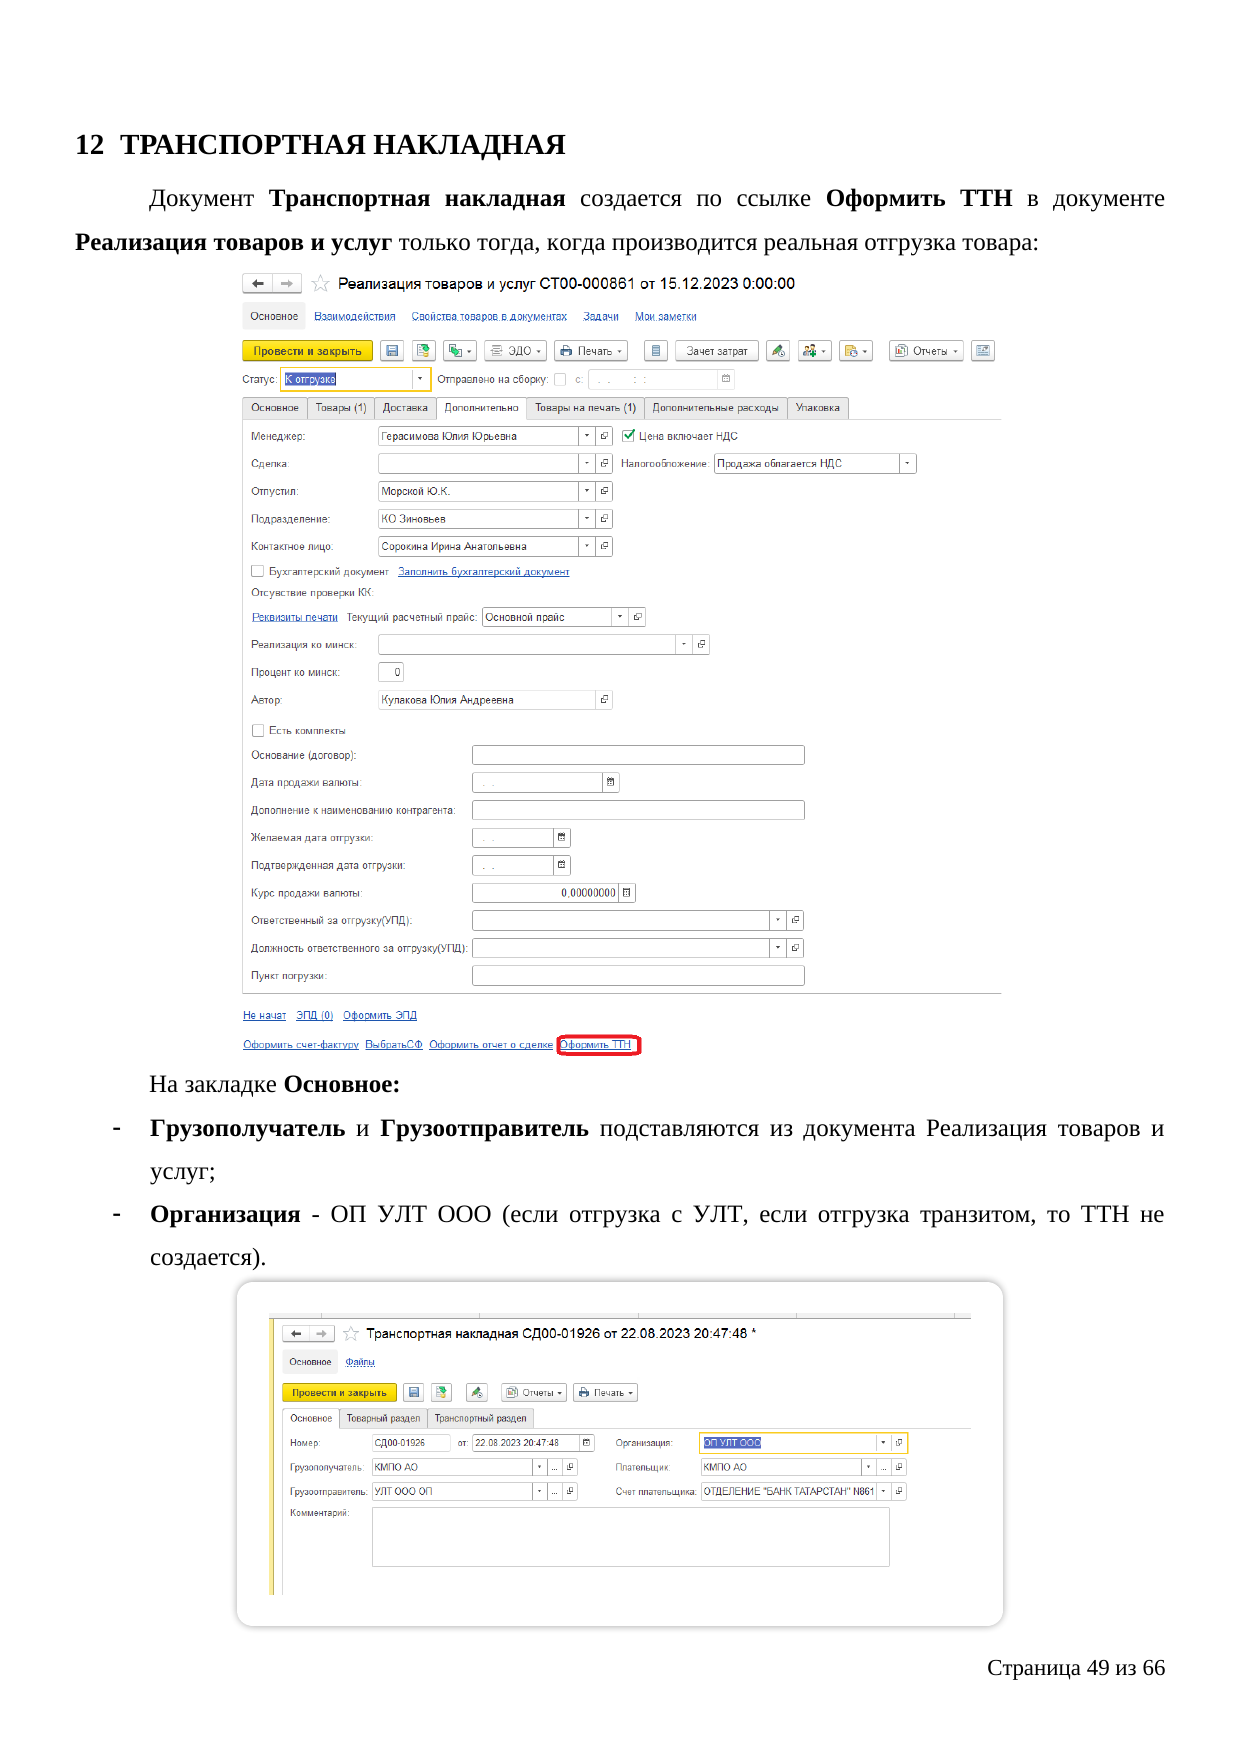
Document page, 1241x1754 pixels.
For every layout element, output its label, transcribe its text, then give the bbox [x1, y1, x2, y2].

list Грузополучатель и Грузоотправитель подставляются из документа Реализация товаров и услуг; [112, 1113, 1165, 1184]
subtitle ТРАНСПОРТНАЯ НАКЛАДНАЯ [75, 127, 1165, 160]
picture [238, 269, 1002, 1056]
list Организация - ОП УЛТ ООО (если отгрузка с УЛТ, если отгрузка транзитом, то ТТН не создается). [112, 1199, 1165, 1271]
text На закладке Основное: [75, 1069, 1165, 1098]
text Документ Транспортная накладная создается по ссылке Оформить ТТН в документе Реализация товаров и услуг только тогда, когда производится реальная отгрузка товара: [75, 183, 1165, 255]
picture [269, 1313, 971, 1595]
